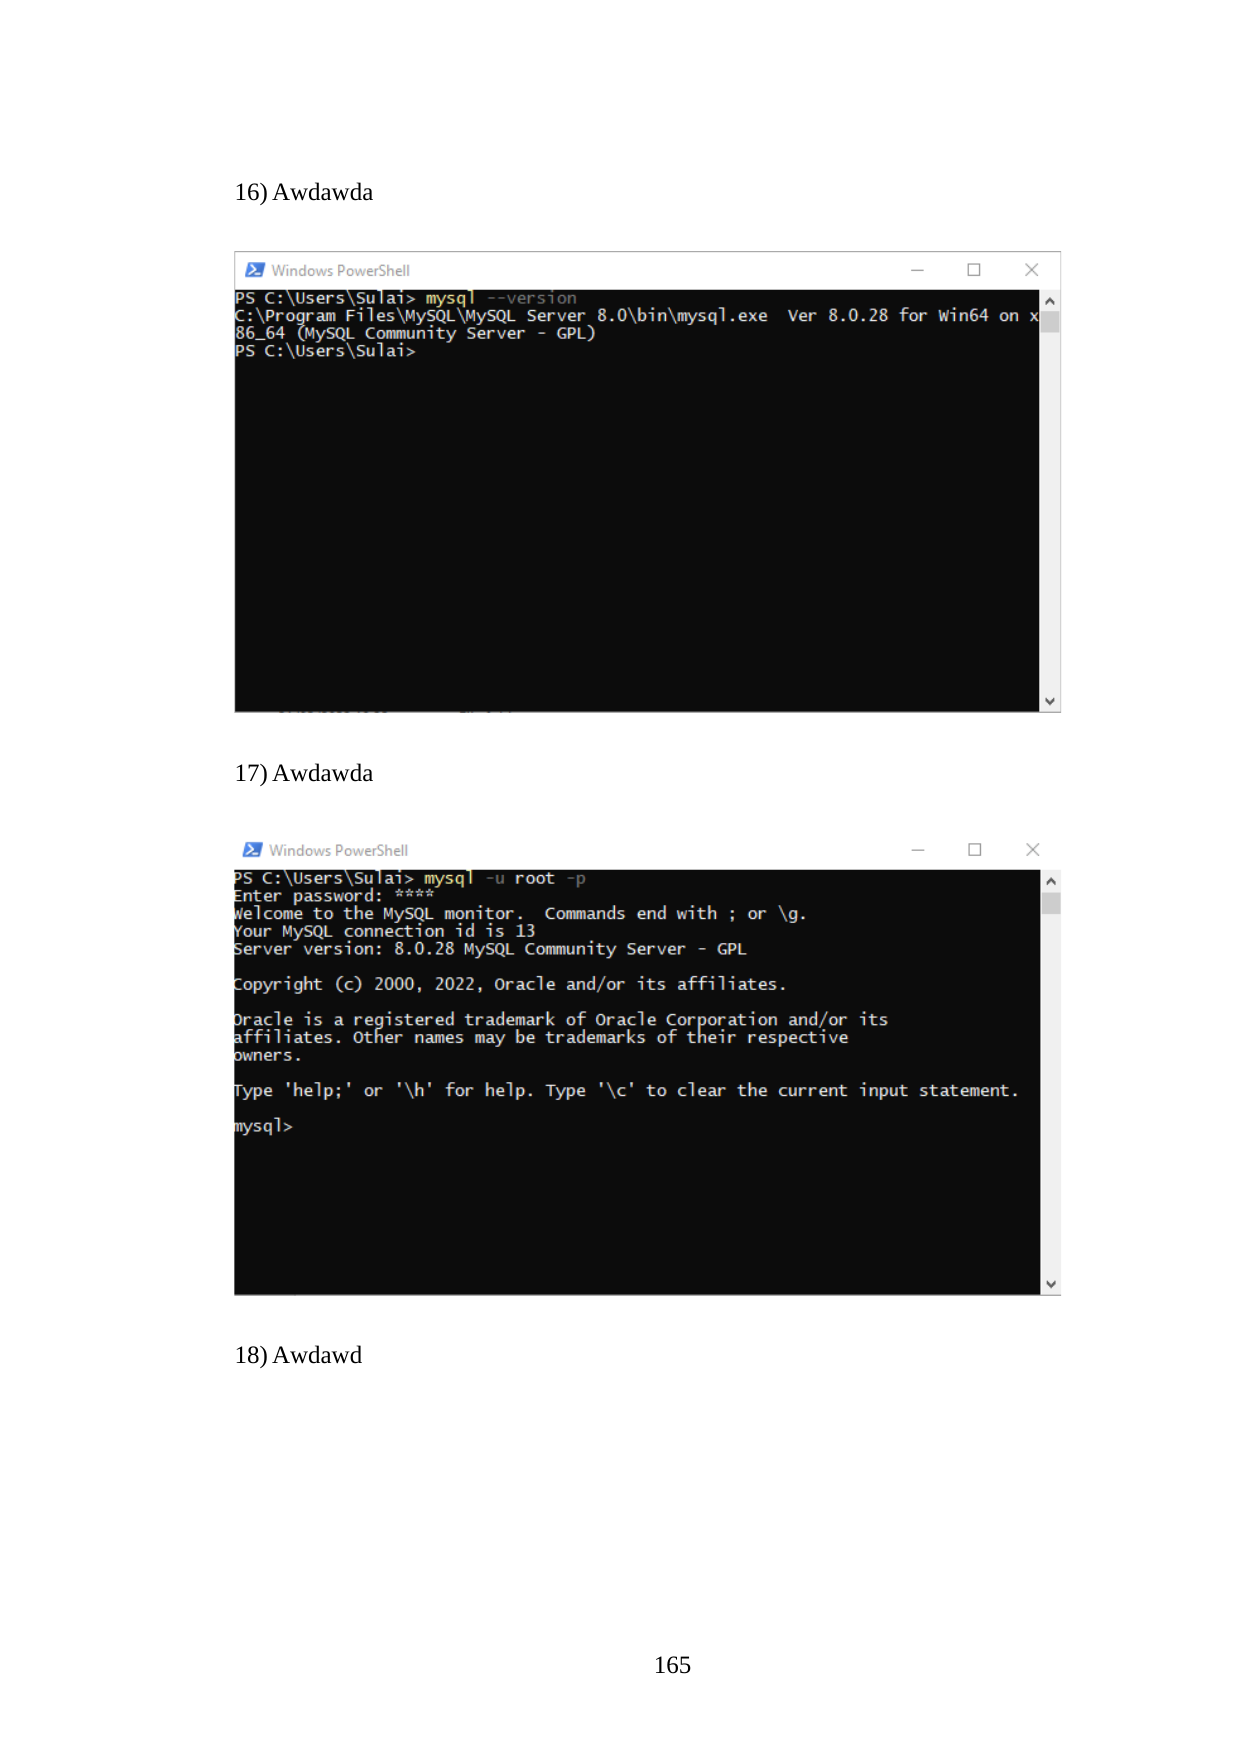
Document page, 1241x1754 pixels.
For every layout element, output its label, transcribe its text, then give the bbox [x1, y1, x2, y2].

picture [234, 832, 1062, 1296]
list Awdawda [234, 177, 1063, 206]
list Awdawd [234, 1341, 1063, 1369]
list Awdawda [234, 758, 1063, 787]
picture [234, 251, 1062, 713]
